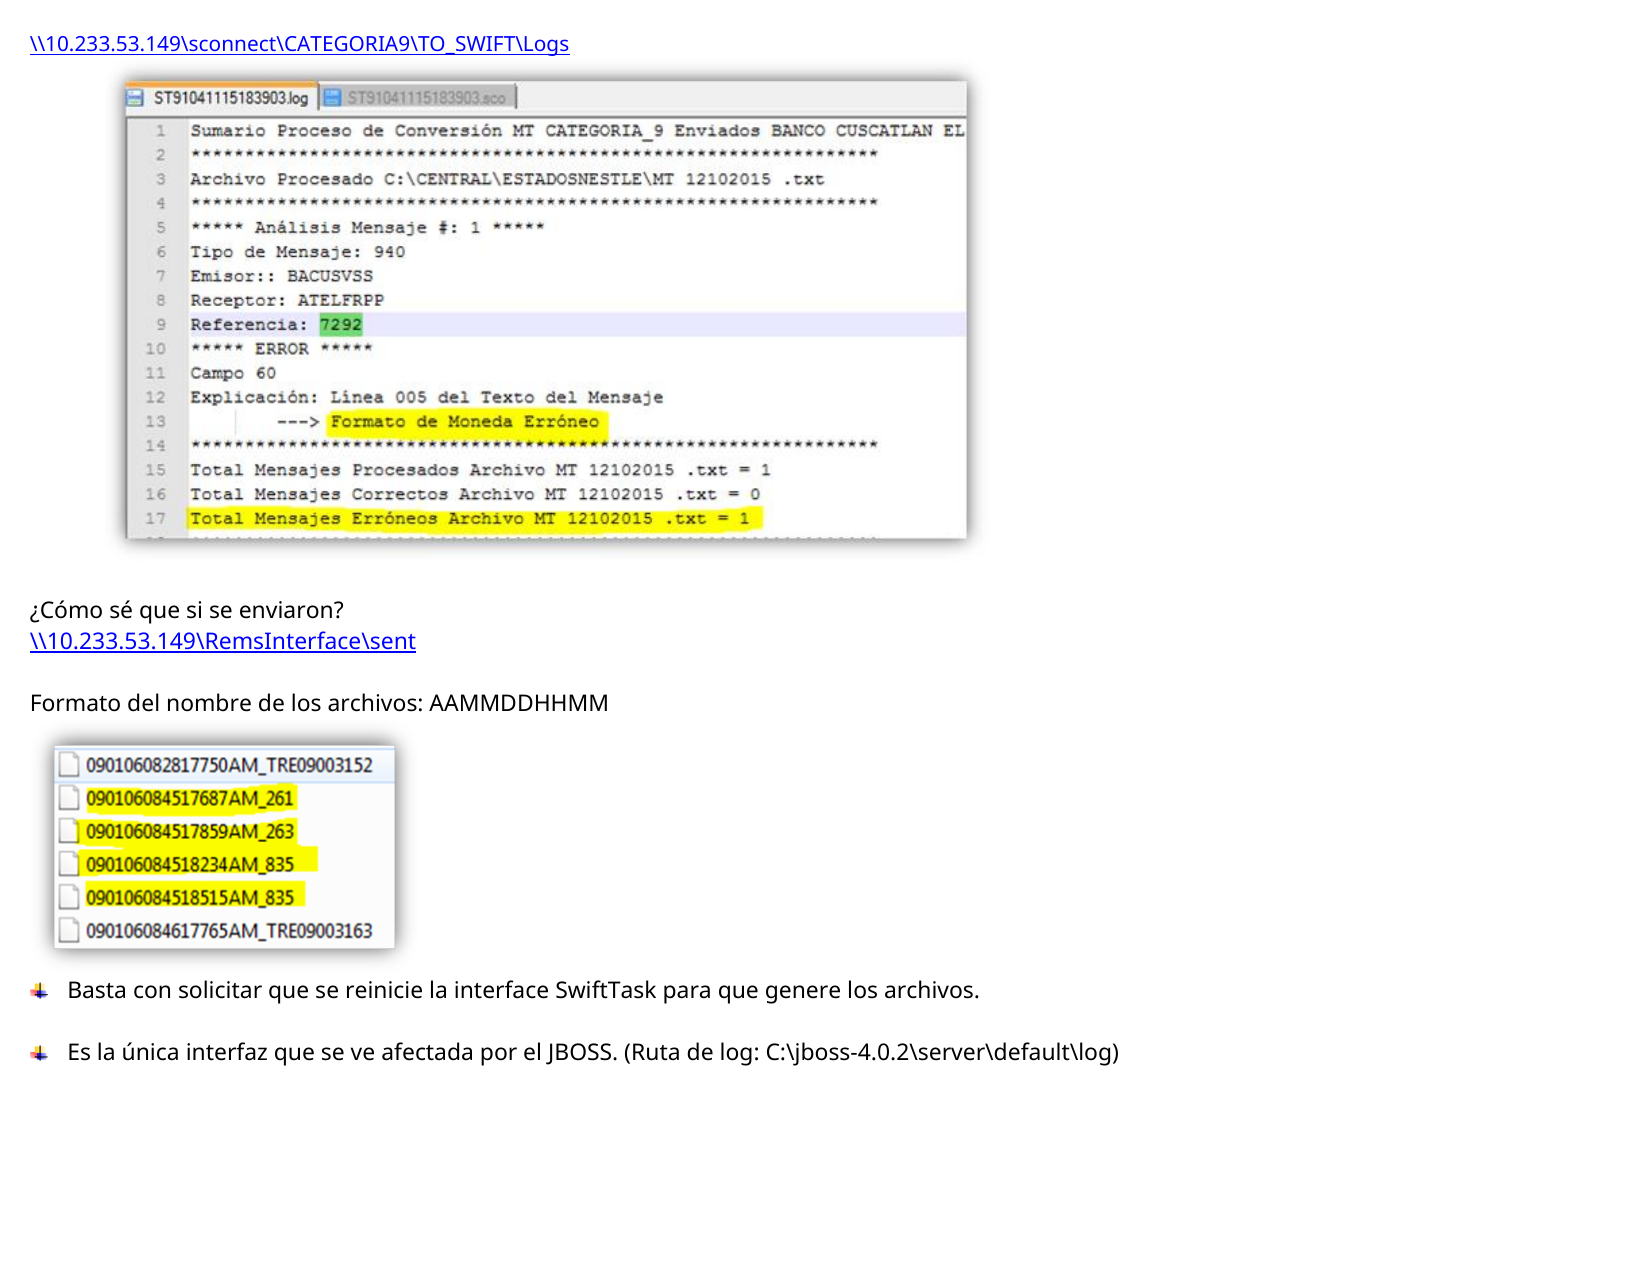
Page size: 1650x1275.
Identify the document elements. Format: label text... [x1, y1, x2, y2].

picture [29, 718, 420, 974]
text \\10.233.53.149\RemsInterface\sent [29, 625, 1624, 656]
list Es la única interfaz que se ve afectada por el JBOSS. (Ruta de log: C:\jboss-4.0.2\server\default\log) [29, 1036, 1624, 1067]
picture [104, 58, 991, 563]
text \\10.233.53.149\sconnect\CATEGORIA9\TO_SWIFT\Logs [29, 29, 1624, 58]
text Formato del nombre de los archivos: AAMMDDHHMM [29, 687, 1624, 718]
picture [30, 1044, 48, 1061]
text ¿Cómo sé que si se enviaron? [29, 593, 1624, 625]
list Basta con solicitar que se reinicie la interface SwiftTask para que genere los archivos. [29, 974, 1624, 1005]
picture [30, 981, 48, 999]
